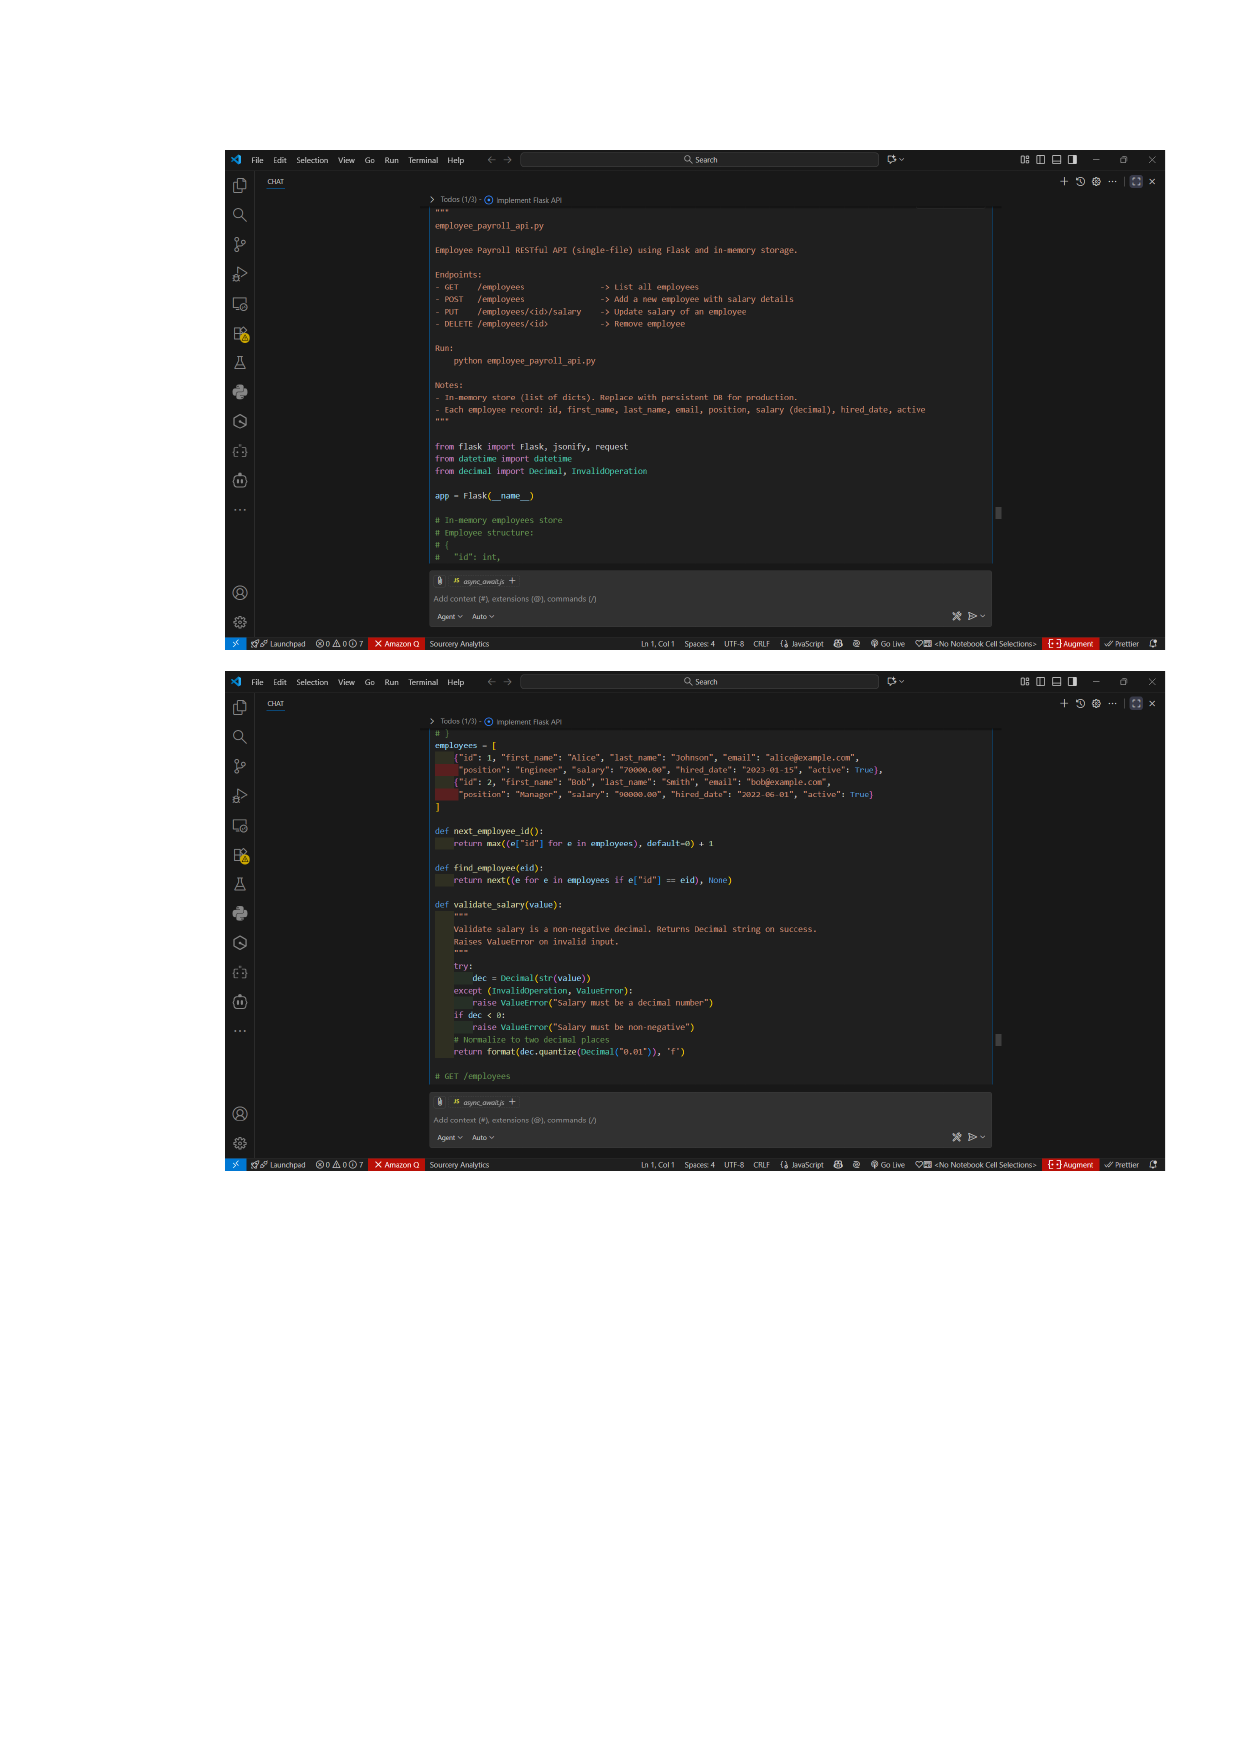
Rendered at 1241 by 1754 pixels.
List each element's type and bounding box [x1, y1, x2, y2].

picture [225, 150, 1166, 650]
picture [225, 671, 1166, 1171]
